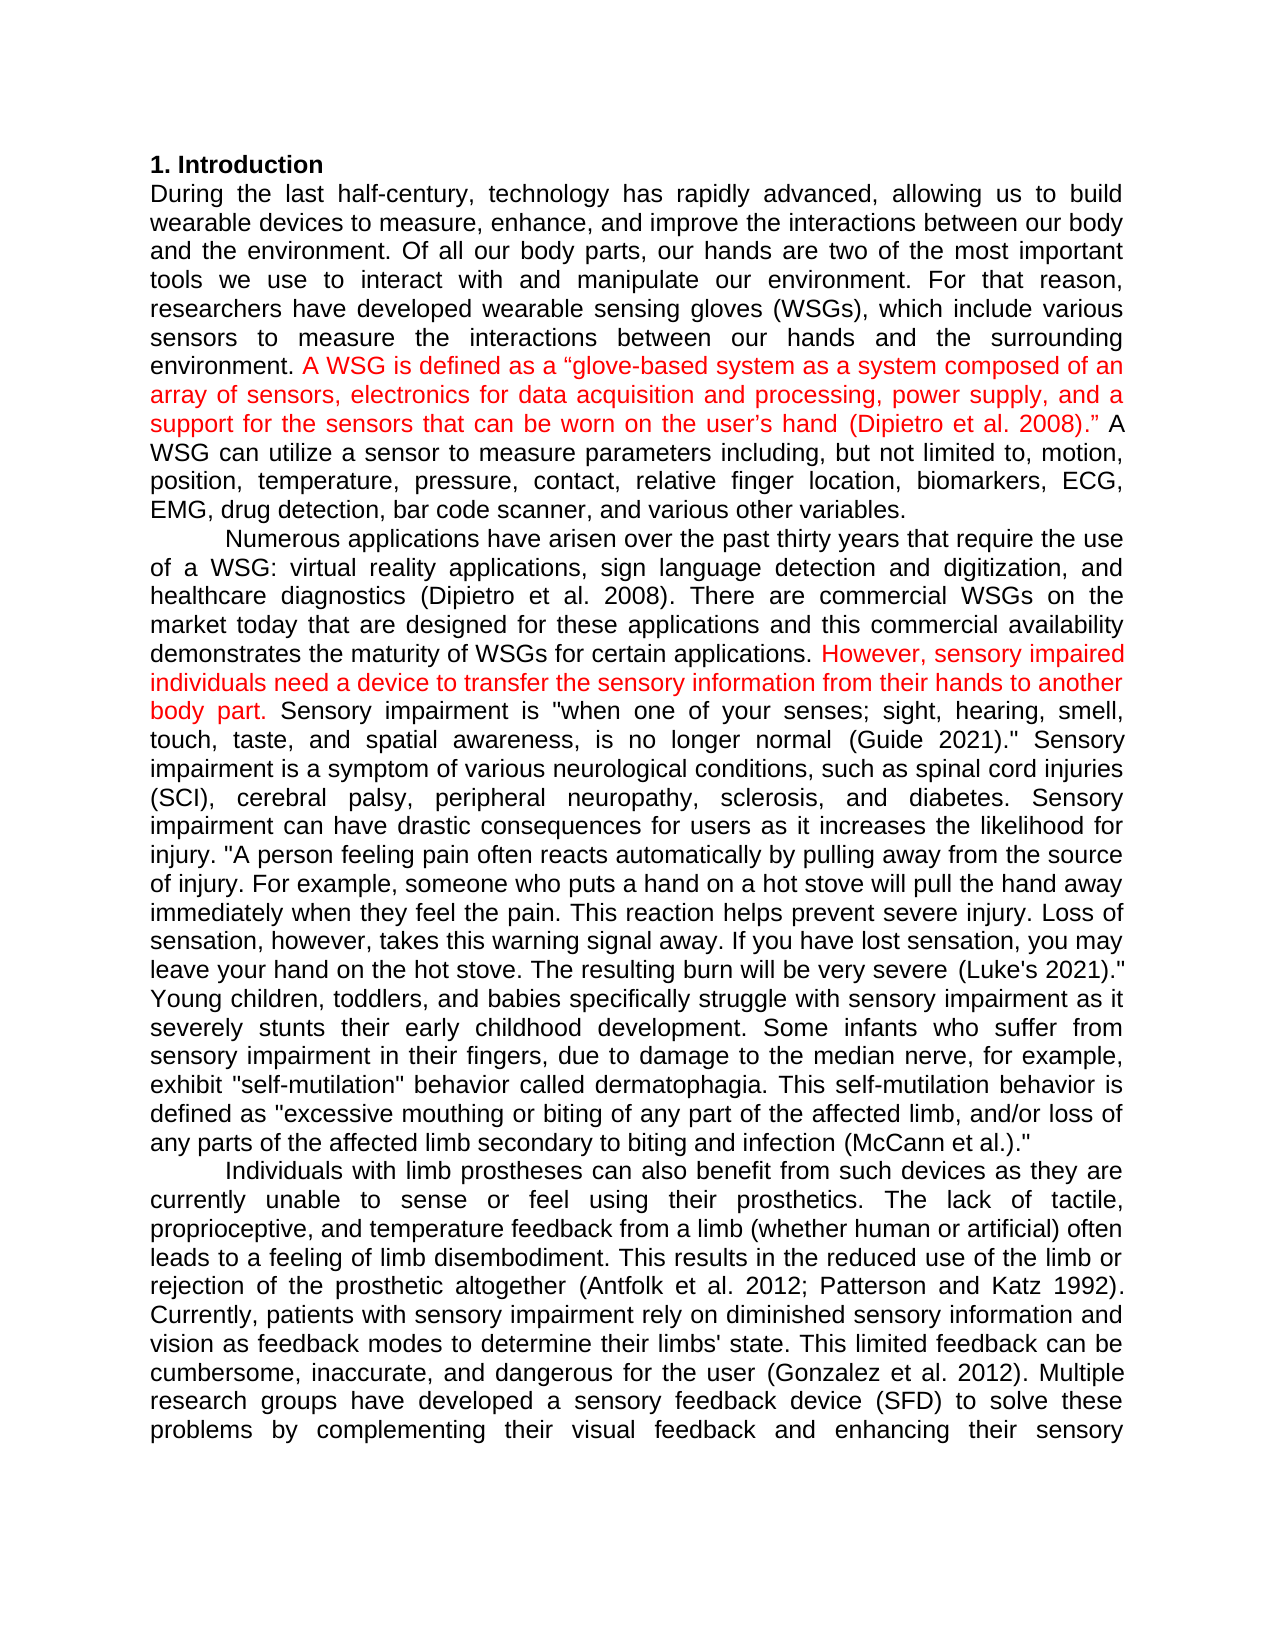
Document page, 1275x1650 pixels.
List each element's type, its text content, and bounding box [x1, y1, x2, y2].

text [150, 1156, 1125, 1444]
text 1. Introduction [150, 150, 1125, 179]
text During the last half-century, technology has rapidly advanced, allowing us to build wearable devices to measure, enhance, and improve the interactions between our body and the environment. Of all our body parts, our hands are two of the most important tools we use to interact with and manipulate our environment. For that reason, researchers have developed wearable sensing gloves (WSGs), which include various sensors to measure the interactions between our hands and the surrounding environment. A WSG is defined as a “glove-based system as a system composed of an array of sensors, electronics for data acquisition and processing, power supply, and a support for the sensors that can be worn on the user’s hand (Dipietro et al. 2008).” A WSG can utilize a sensor to measure parameters including, but not limited to, motion, position, temperature, pressure, contact, relative finger location, biomarkers, ECG, EMG, drug detection, bar code scanner, and various other variables. [150, 179, 1125, 524]
text Numerous applications have arisen over the past thirty years that require the use of a WSG: virtual reality applications, sign language detection and digitization, and healthcare diagnostics (Dipietro et al. 2008). There are commercial WSGs on the market today that are designed for these applications and this commercial availability demonstrates the maturity of WSGs for certain applications. However, sensory impaired individuals need a device to transfer the sensory information from their hands to another body part. Sensory impairment is "when one of your senses; sight, hearing, smell, touch, taste, and spatial awareness, is no longer normal (Guide 2021)." Sensory impairment is a symptom of various neurological conditions, such as spinal cord injuries (SCI), cerebral palsy, peripheral neuropathy, sclerosis, and diabetes. Sensory impairment can have drastic consequences for users as it increases the likelihood for injury. "A person feeling pain often reacts automatically by pulling away from the source of injury. For example, someone who puts a hand on a hot stove will pull the hand away immediately when they feel the pain. This reaction helps prevent severe injury. Loss of sensation, however, takes this warning signal away. If you have lost sensation, you may leave your hand on the hot stove. The resulting burn will be very severe (Luke's 2021)." Young children, toddlers, and babies specifically struggle with sensory impairment as it severely stunts their early childhood development. Some infants who suffer from sensory impairment in their fingers, due to damage to the median nerve, for example, exhibit "self-mutilation" behavior called dermatophagia. This self-mutilation behavior is defined as "excessive mouthing or biting of any part of the affected limb, and/or loss of any parts of the affected limb secondary to biting and infection (McCann et al.)." [150, 524, 1125, 1156]
